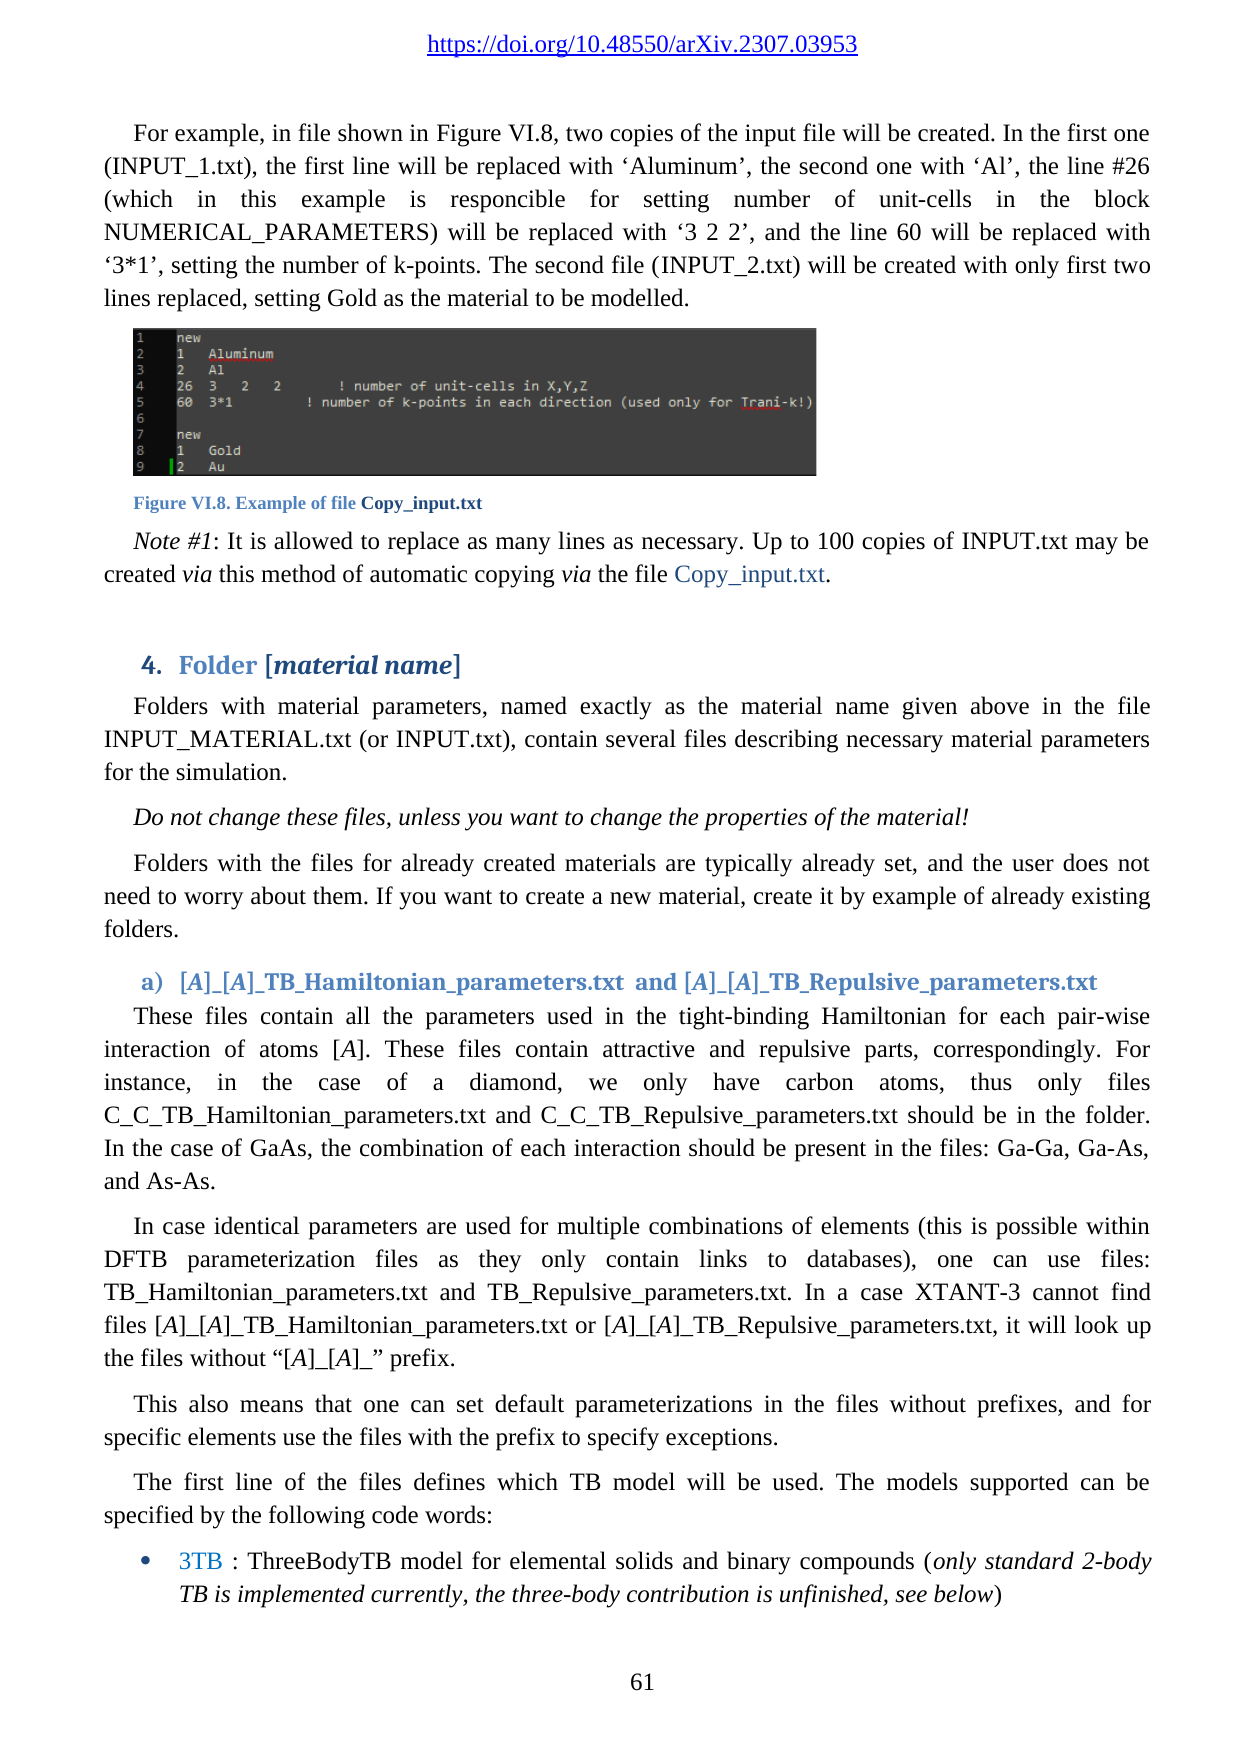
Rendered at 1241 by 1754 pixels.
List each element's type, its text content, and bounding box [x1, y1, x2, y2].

subtitle Folder [material name] [141, 650, 1152, 681]
text This also means that one can set default parameterizations in the files without prefixes, and for specific elements use the files with the prefix to specify exceptions. [103, 1389, 1152, 1451]
subtitle [A]_[A]_TB_Hamiltonian_parameters.txt and [A]_[A]_TB_Repulsive_parameters.txt [141, 968, 1152, 996]
text These files contain all the parameters used in the tight-binding Hamiltonian for each pair-wise interaction of atoms [A]. These files contain attractive and repulsive parts, correspondingly. For instance, in the case of a diamond, we only have carbon atoms, thus only files C_C_TB_Hamiltonian_parameters.txt and C_C_TB_Repulsive_parameters.txt should be in the folder. In the case of GaAs, the combination of each interaction should be present in the files: Ga-Ga, Ga-As, and As-As. [103, 1001, 1152, 1194]
text Folders with the files for already created materials are typically already set, and the user does not need to worry about them. If you want to create a new material, create it by example of already existing folders. [103, 848, 1152, 943]
text Folders with material parameters, named exactly as the material name given above in the file INPUT_MATERIAL.txt (or INPUT.txt), contain several files describing necessary material parameters for the simulation. [103, 691, 1152, 786]
text Note #1: It is allowed to replace as many lines as necessary. Up to 100 copies of INPUT.txt may be created via this method of automatic copying via the file Copy_input.txt. [103, 526, 1152, 588]
text In case identical parameters are used for multiple combinations of elements (this is possible within DFTB parameterization files as they only contain links to databases), one can use files: TB_Hamiltonian_parameters.txt and TB_Repulsive_parameters.txt. In a case XTANT-3 cannot find files [A]_[A]_TB_Hamiltonian_parameters.txt or [A]_[A]_TB_Repulsive_parameters.txt, it will look up the files without “[A]_[A]_” prefix. [103, 1211, 1152, 1372]
picture [133, 328, 817, 476]
text The first line of the files defines which TB model will be used. The models supported can be specified by the following code words: [103, 1467, 1152, 1529]
list 3TB : ThreeBodyTB model for elemental solids and binary compounds (only standard 2-body TB is implemented currently, the three-body contribution is unfinished, see below) [141, 1546, 1152, 1608]
text Do not change these files, unless you want to change the properties of the material! [103, 802, 1152, 831]
